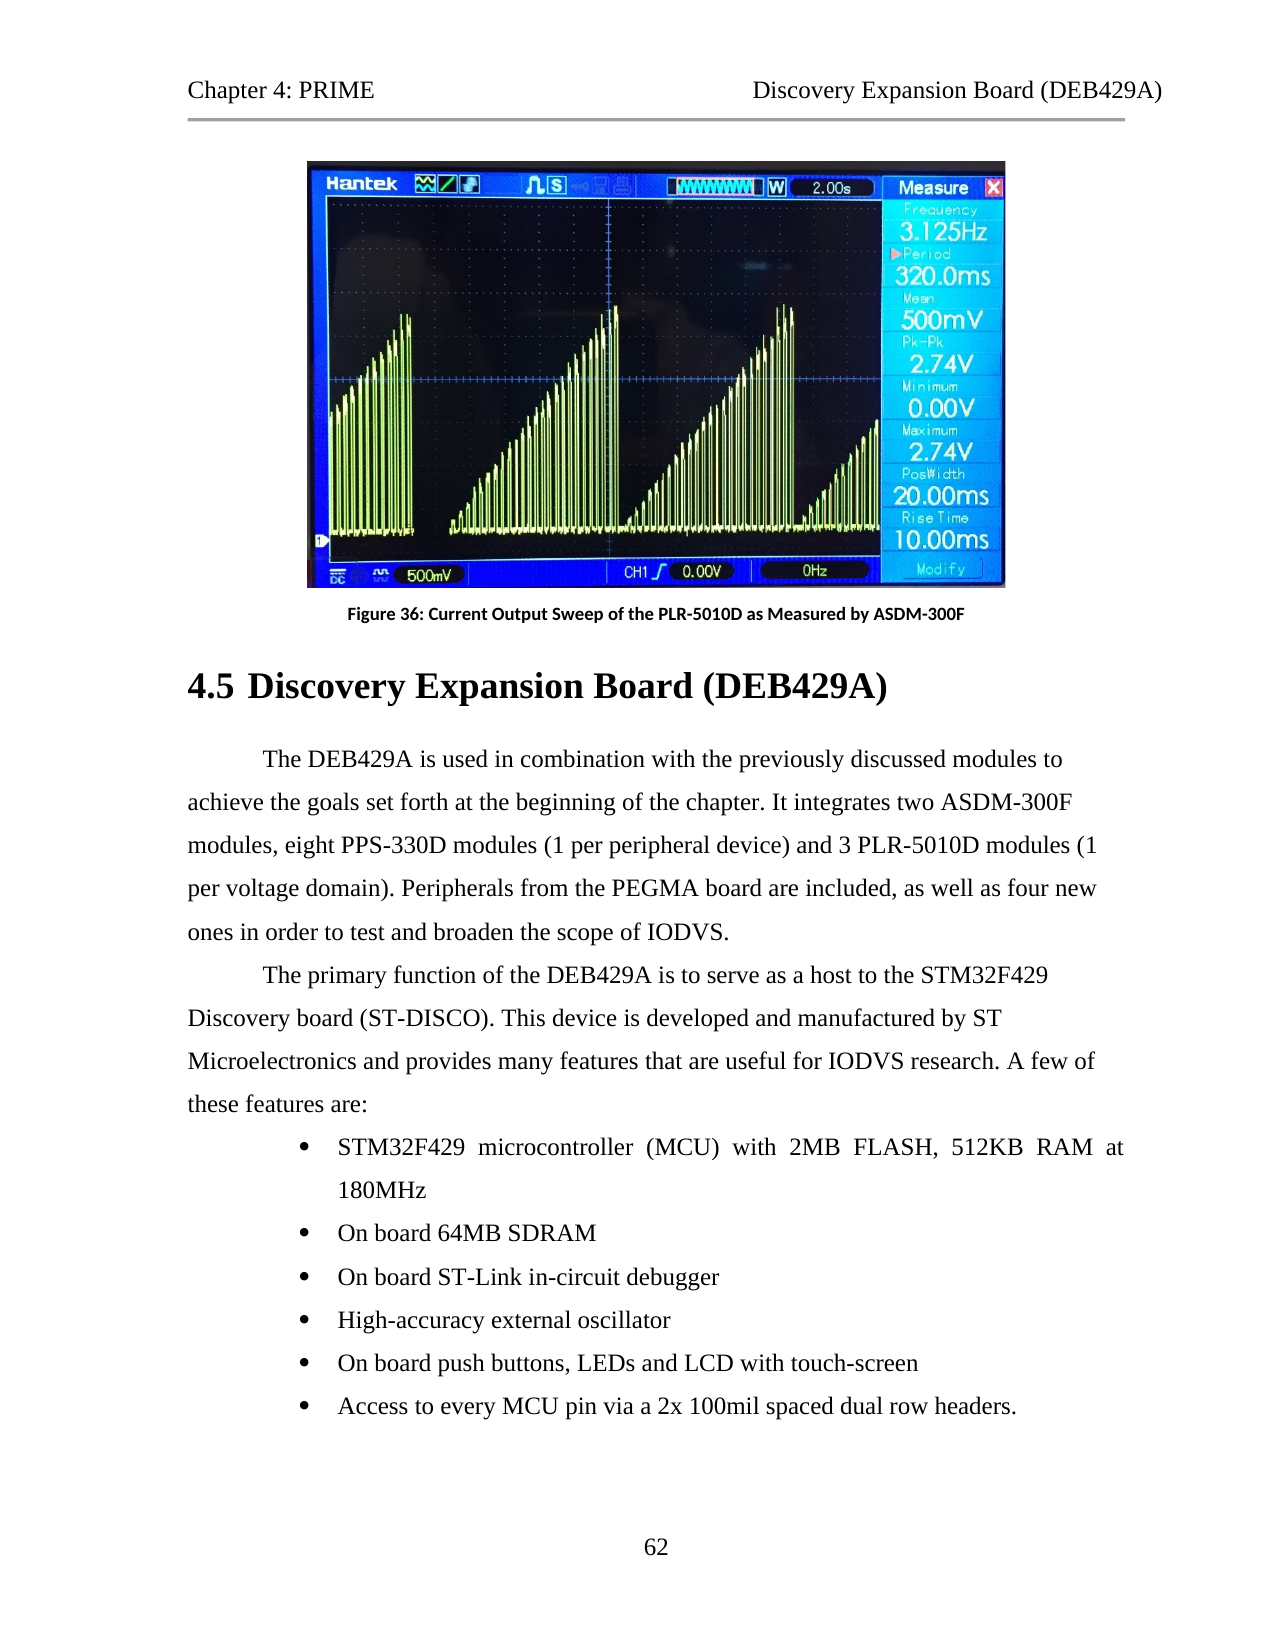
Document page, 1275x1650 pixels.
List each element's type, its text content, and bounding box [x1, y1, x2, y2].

subtitle Discovery Expansion Board (DEB429A) [187, 663, 1125, 707]
text The primary function of the DEB429A is to serve as a host to the STM32F429 Discovery board (ST-DISCO). This device is developed and manufactured by ST Microelectronics and provides many features that are useful for IODVS research. A few of these features are: [187, 960, 1125, 1118]
text Figure 36: Current Output Sweep of the PLR-5010D as Measured by ASDM-300F [187, 602, 1125, 625]
list On board ST-Link in-circuit debugger [300, 1262, 1125, 1290]
list Access to every MCU pin via a 2x 100mil spaced dual row headers. [300, 1391, 1125, 1420]
list On board push buttons, LEDs and LCD with touch-screen [300, 1348, 1125, 1377]
text The DEB429A is used in combination with the previously discussed modules to achieve the goals set forth at the beginning of the chapter. It integrates two ASDM-300F modules, eight PPS-330D modules (1 per peripheral device) and 3 PLR-5010D modules (1 per voltage domain). Peripherals from the PEGMA board are included, as well as four new ones in order to test and broaden the scope of IODVS. [187, 744, 1125, 945]
list High-accuracy external oscillator [300, 1305, 1125, 1333]
list On board 64MB SDRAM [300, 1218, 1125, 1247]
picture [307, 161, 1006, 588]
list STM32F429 microcontroller (MCU) with 2MB FLASH, 512KB RAM at 180MHz [300, 1132, 1125, 1204]
